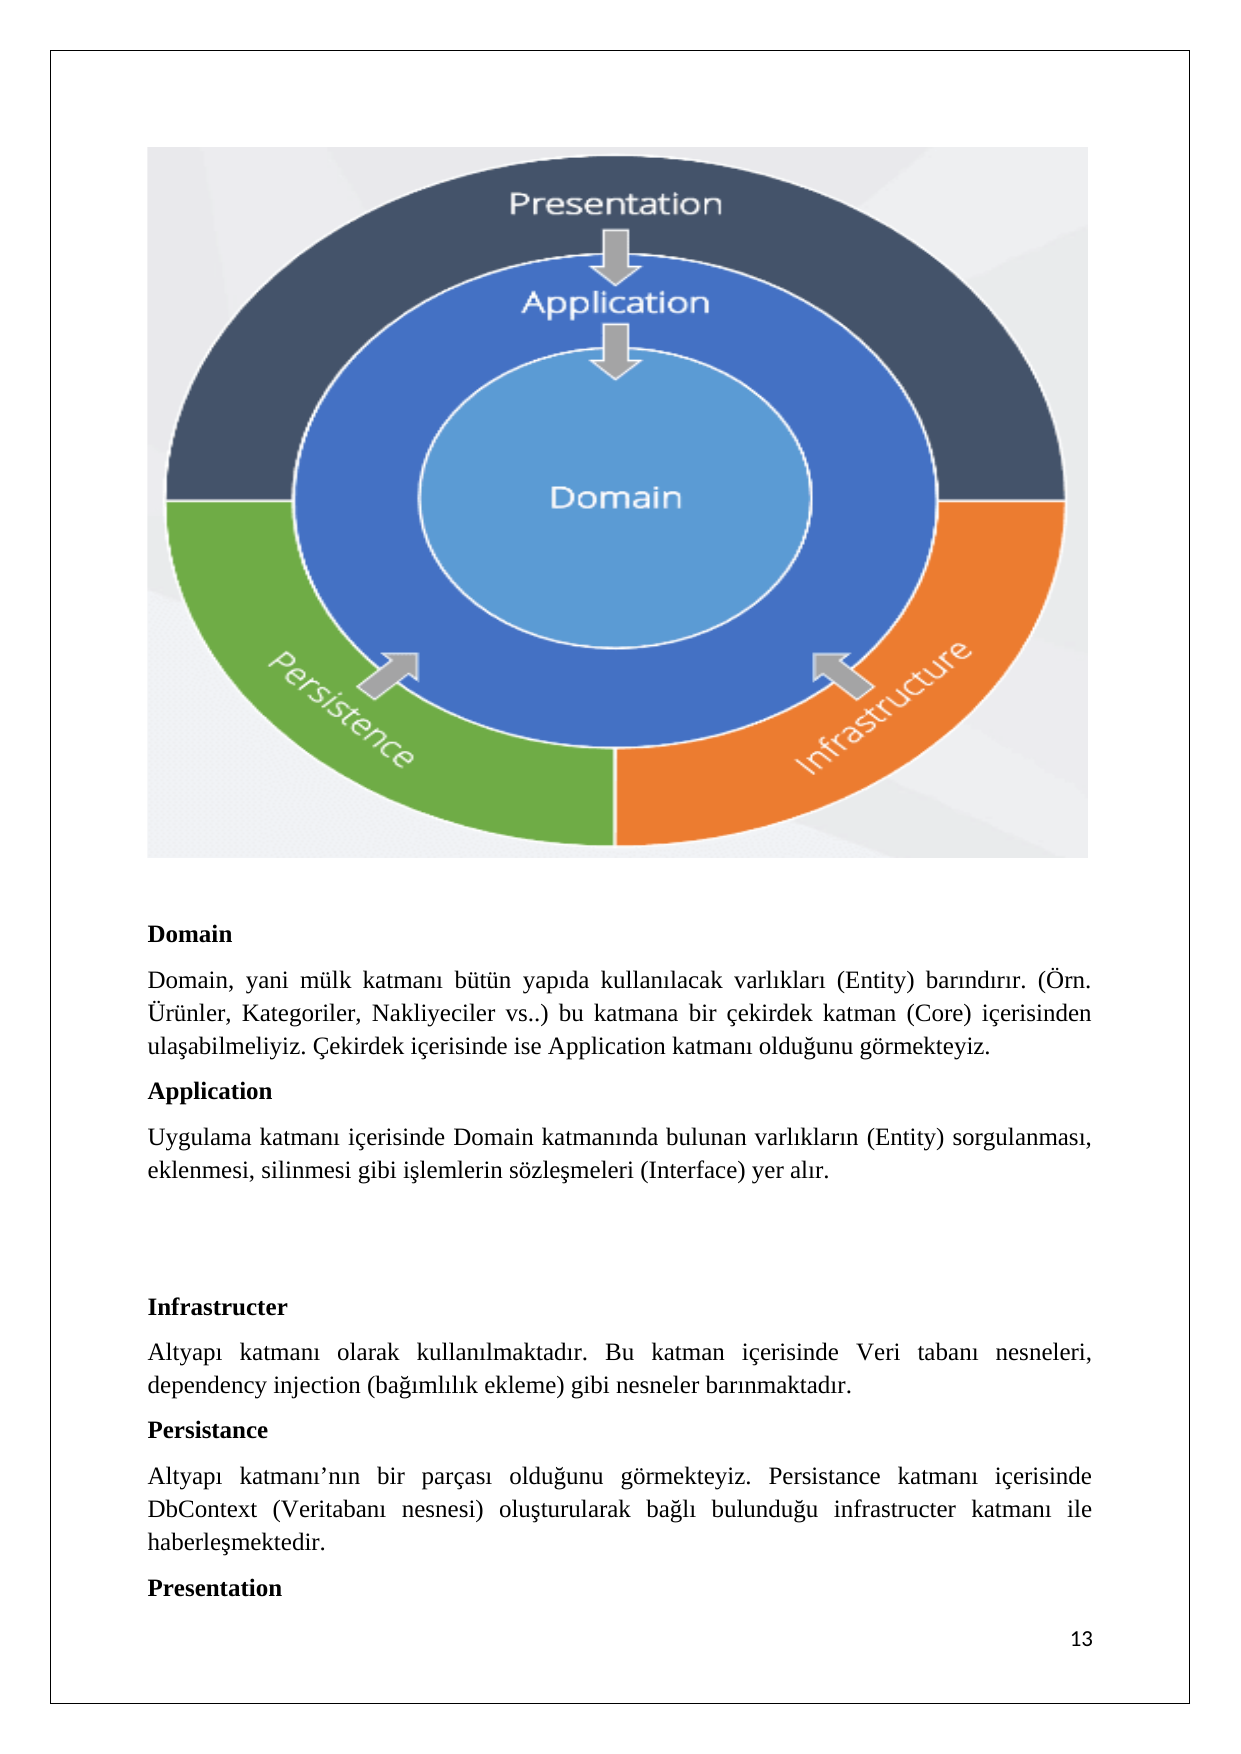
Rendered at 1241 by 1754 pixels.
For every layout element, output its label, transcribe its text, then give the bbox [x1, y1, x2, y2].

text Altyapı katmanı olarak kullanılmaktadır. Bu katman içerisinde Veri tabanı nesneleri, dependency injection (bağımlılık ekleme) gibi nesneler barınmaktadır. [147, 1337, 1093, 1399]
text Presentation [147, 1573, 1093, 1601]
picture [147, 147, 1088, 858]
text Altyapı katmanı’nın bir parçası olduğunu görmekteyiz. Persistance katmanı içerisinde DbContext (Veritabanı nesnesi) oluşturularak bağlı bulunduğu infrastructer katmanı ile haberleşmektedir. [147, 1461, 1093, 1556]
text Domain [147, 919, 1093, 948]
text Infrastructer [147, 1292, 1093, 1320]
text Domain, yani mülk katmanı bütün yapıda kullanılacak varlıkları (Entity) barındırır. (Örn. Ürünler, Kategoriler, Nakliyeciler vs..) bu katmana bir çekirdek katman (Core) içerisinden ulaşabilmeliyiz. Çekirdek içerisinde ise Application katmanı olduğunu görmekteyiz. [147, 965, 1093, 1060]
text Application [147, 1076, 1093, 1105]
text Persistance [147, 1416, 1093, 1444]
text Uygulama katmanı içerisinde Domain katmanında bulunan varlıkların (Entity) sorgulanması, eklenmesi, silinmesi gibi işlemlerin sözleşmeleri (Interface) yer alır. [147, 1122, 1093, 1184]
